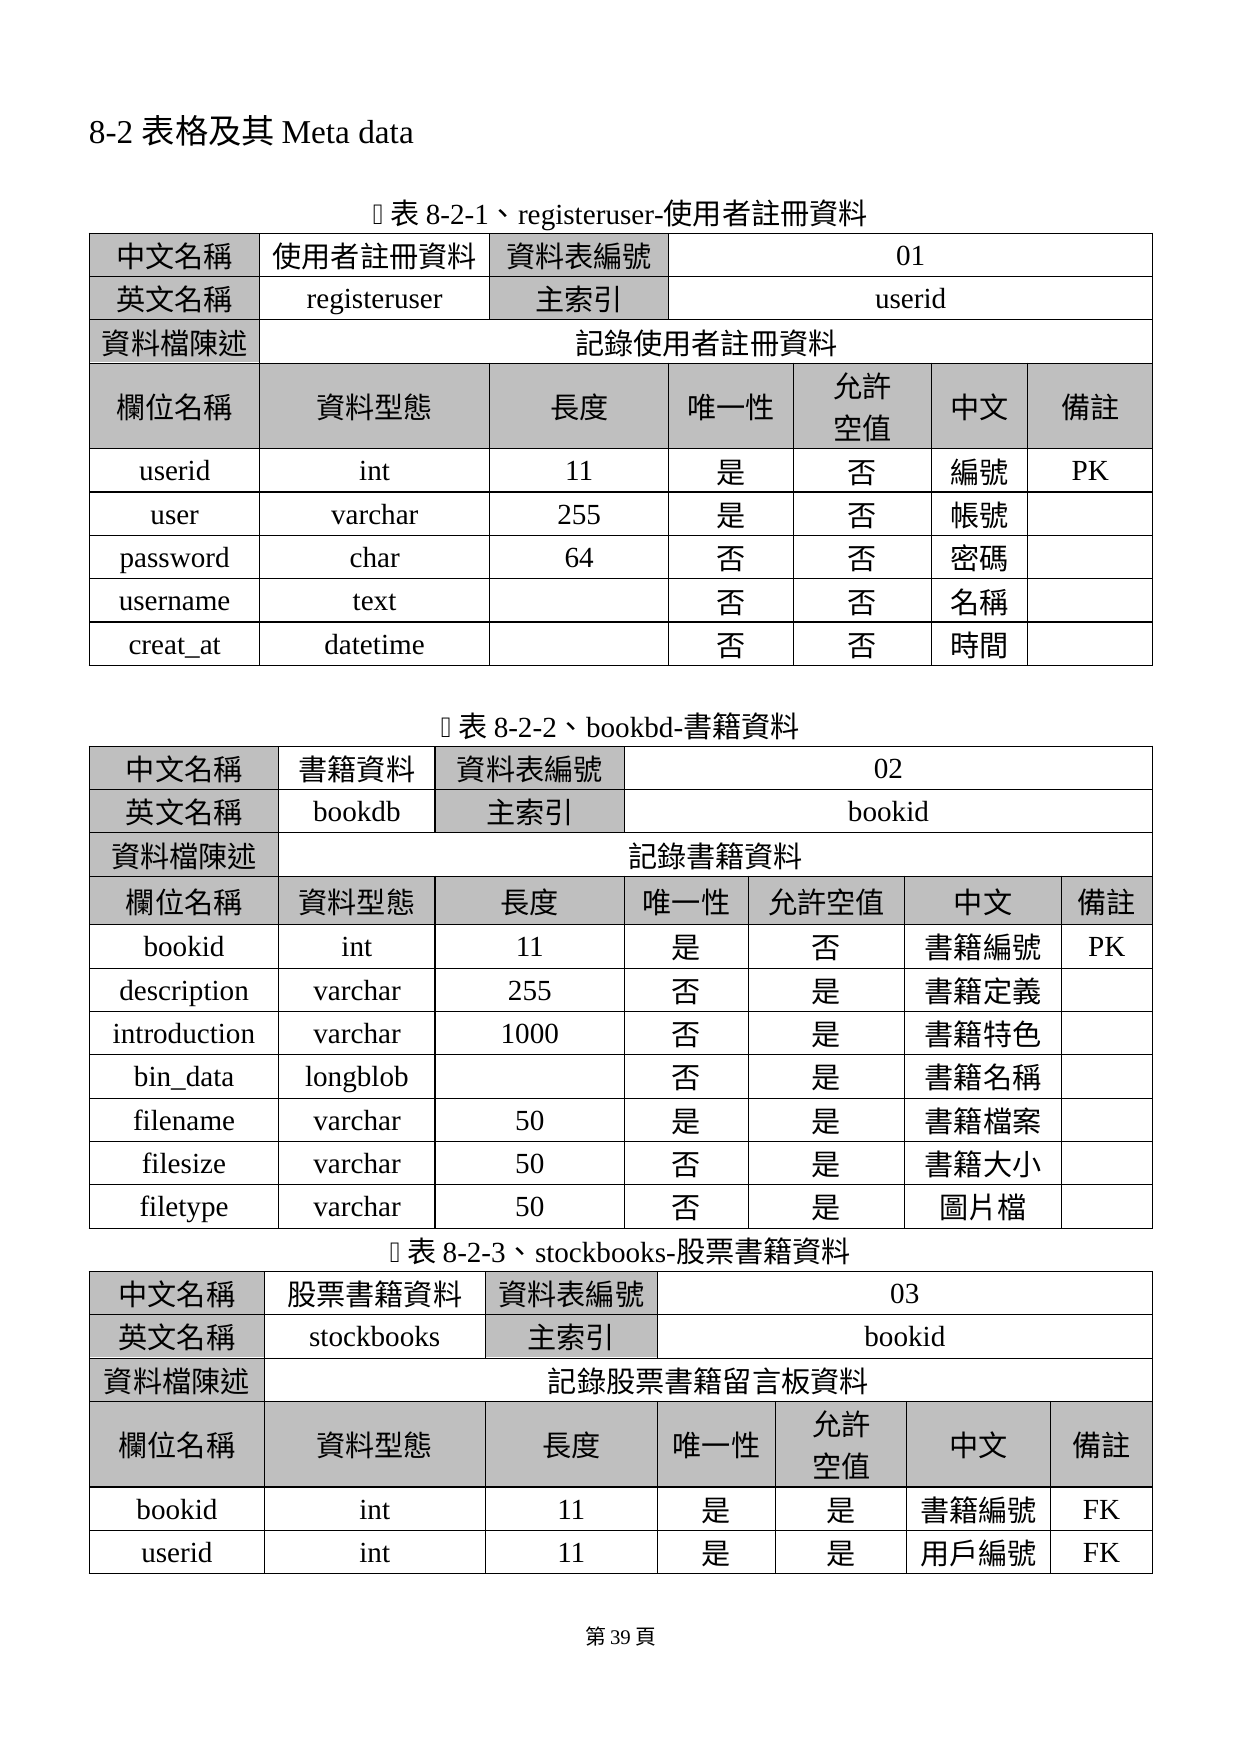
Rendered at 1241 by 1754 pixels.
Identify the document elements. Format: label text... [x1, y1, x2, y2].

table_cell 英文名稱 [90, 1315, 264, 1357]
table_cell filetype [90, 1185, 278, 1227]
table_cell int [279, 925, 434, 967]
table_header 書籍資料 [279, 747, 434, 789]
table_cell 是 [776, 1531, 906, 1573]
table_cell 主索引 [436, 790, 624, 832]
table_header 資料表編號 [486, 1272, 657, 1314]
table_cell int [265, 1531, 485, 1573]
table_cell 名稱 [932, 579, 1027, 621]
table_cell 11 [490, 449, 668, 491]
table_header 使用者註冊資料 [260, 234, 489, 276]
table_cell PK [1028, 449, 1152, 491]
table_cell 是 [749, 1012, 904, 1054]
table_cell password [90, 536, 259, 578]
table_cell 唯一性 [658, 1402, 775, 1486]
table_cell 長度 [436, 877, 624, 924]
table_cell varchar [260, 493, 489, 535]
table_cell varchar [279, 1099, 434, 1141]
table_cell 是 [776, 1488, 906, 1530]
table_cell 255 [436, 969, 624, 1011]
table_cell 11 [486, 1488, 657, 1530]
table_cell 書籍定義 [905, 969, 1061, 1011]
table_cell 主索引 [486, 1315, 657, 1357]
table_cell 否 [794, 536, 931, 578]
table_cell 長度 [490, 364, 668, 448]
table_cell varchar [279, 1185, 434, 1227]
table_cell 否 [625, 1185, 748, 1227]
table_cell longblob [279, 1055, 434, 1097]
table_cell 11 [436, 925, 624, 967]
table_cell 書籍編號 [907, 1488, 1050, 1530]
table_cell 備註 [1062, 877, 1152, 924]
table_cell 255 [490, 493, 668, 535]
table_cell 時間 [932, 623, 1027, 665]
table_cell 否 [669, 536, 793, 578]
table_cell userid [669, 277, 1152, 319]
subtitle 8-2 表格及其Meta data [89, 104, 1152, 153]
table_cell creat_at [90, 623, 259, 665]
table_cell [1028, 493, 1152, 535]
table_cell [1028, 623, 1152, 665]
table_cell 否 [749, 925, 904, 967]
table_cell 否 [794, 623, 931, 665]
table_cell filesize [90, 1142, 278, 1184]
table_cell registeruser [260, 277, 489, 319]
table_cell username [90, 579, 259, 621]
table_cell 資料型態 [265, 1402, 485, 1486]
table_cell 50 [436, 1142, 624, 1184]
table_cell datetime [260, 623, 489, 665]
table_cell varchar [279, 1012, 434, 1054]
table_cell 否 [794, 579, 931, 621]
table_cell bookid [625, 790, 1152, 832]
table_cell 欄位名稱 [90, 877, 278, 924]
table_cell [1062, 1099, 1152, 1141]
table_cell 欄位名稱 [90, 1402, 264, 1486]
table_cell int [260, 449, 489, 491]
table_cell 是 [749, 1099, 904, 1141]
table_cell 欄位名稱 [90, 364, 259, 448]
table_header 中文名稱 [90, 234, 259, 276]
table_cell 允許 空值 [794, 364, 931, 448]
table_header 資料表編號 [436, 747, 624, 789]
table_cell 資料型態 [260, 364, 489, 448]
table_cell 圖片檔 [905, 1185, 1061, 1227]
table_cell [1062, 1185, 1152, 1227]
table_cell [1062, 1055, 1152, 1097]
table_cell 記錄書籍資料 [279, 833, 1152, 876]
table_cell 否 [794, 449, 931, 491]
table_cell 是 [658, 1531, 775, 1573]
table_cell char [260, 536, 489, 578]
table_cell 否 [625, 1012, 748, 1054]
table_cell 50 [436, 1099, 624, 1141]
table_cell 資料檔陳述 [90, 320, 259, 362]
table_cell 是 [749, 1142, 904, 1184]
table_cell 書籍編號 [905, 925, 1061, 967]
table_cell varchar [279, 969, 434, 1011]
table_cell 中文 [932, 364, 1027, 448]
table_header 股票書籍資料 [265, 1272, 485, 1314]
table_cell 否 [625, 1055, 748, 1097]
table_cell [436, 1055, 624, 1097]
table_cell 書籍大小 [905, 1142, 1061, 1184]
table_cell 是 [749, 1185, 904, 1227]
table_cell 密碼 [932, 536, 1027, 578]
table_cell 唯一性 [625, 877, 748, 924]
table_cell 長度 [486, 1402, 657, 1486]
table_header 中文名稱 [90, 747, 278, 789]
table_cell 1000 [436, 1012, 624, 1054]
table_cell [1028, 579, 1152, 621]
table_cell 是 [669, 493, 793, 535]
table_cell 英文名稱 [90, 790, 278, 832]
table_cell [1062, 1142, 1152, 1184]
table_cell 是 [658, 1488, 775, 1530]
table_cell PK [1062, 925, 1152, 967]
table_cell int [265, 1488, 485, 1530]
table_cell 是 [625, 925, 748, 967]
table_header 03 [658, 1272, 1152, 1314]
table_header 資料表編號 [490, 234, 668, 276]
table_header 01 [669, 234, 1152, 276]
table_cell 編號 [932, 449, 1027, 491]
table_cell text [260, 579, 489, 621]
table_cell 允許空值 [749, 877, 904, 924]
table_cell 備註 [1028, 364, 1152, 448]
table_header 02 [625, 747, 1152, 789]
table_cell 用戶編號 [907, 1531, 1050, 1573]
table_cell bookid [658, 1315, 1152, 1357]
table_cell [1062, 969, 1152, 1011]
table_cell 是 [749, 969, 904, 1011]
table_cell 64 [490, 536, 668, 578]
table_cell filename [90, 1099, 278, 1141]
table_cell 資料檔陳述 [90, 833, 278, 876]
table_cell 是 [669, 449, 793, 491]
table_cell 是 [625, 1099, 748, 1141]
table_cell 中文 [907, 1402, 1050, 1486]
table_cell [490, 579, 668, 621]
table_cell bin_data [90, 1055, 278, 1097]
table_cell FK [1051, 1488, 1152, 1530]
text 表8-2-3、stockbooks-股票書籍資料 [89, 1229, 1152, 1271]
table_cell 是 [749, 1055, 904, 1097]
table_cell 允許 空值 [776, 1402, 906, 1486]
table_cell 主索引 [490, 277, 668, 319]
table_cell bookid [90, 925, 278, 967]
table_cell description [90, 969, 278, 1011]
text 表8-2-1、registeruser-使用者註冊資料 [89, 190, 1152, 232]
table_cell userid [90, 449, 259, 491]
table_cell 書籍名稱 [905, 1055, 1061, 1097]
table_cell FK [1051, 1531, 1152, 1573]
text 表8-2-2、bookbd-書籍資料 [89, 703, 1152, 746]
table_cell 記錄使用者註冊資料 [260, 320, 1152, 362]
table_cell 資料型態 [279, 877, 434, 924]
table_cell 11 [486, 1531, 657, 1573]
table_cell 書籍特色 [905, 1012, 1061, 1054]
table_cell 資料檔陳述 [90, 1359, 264, 1401]
table_cell [1062, 1012, 1152, 1054]
table_cell [1028, 536, 1152, 578]
table_cell 唯一性 [669, 364, 793, 448]
table_cell 否 [669, 623, 793, 665]
table_cell userid [90, 1531, 264, 1573]
table_cell 中文 [905, 877, 1061, 924]
table_cell bookid [90, 1488, 264, 1530]
table_cell 否 [625, 1142, 748, 1184]
table_cell 否 [794, 493, 931, 535]
table_header 中文名稱 [90, 1272, 264, 1314]
table_cell 帳號 [932, 493, 1027, 535]
table_cell 50 [436, 1185, 624, 1227]
table_cell varchar [279, 1142, 434, 1184]
table_cell stockbooks [265, 1315, 485, 1357]
table_cell 書籍檔案 [905, 1099, 1061, 1141]
table_cell 記錄股票書籍留言板資料 [265, 1359, 1152, 1401]
table_cell bookdb [279, 790, 434, 832]
table_cell user [90, 493, 259, 535]
table_cell 備註 [1051, 1402, 1152, 1486]
table_cell 否 [625, 969, 748, 1011]
table_cell [490, 623, 668, 665]
table_cell 英文名稱 [90, 277, 259, 319]
table_cell 否 [669, 579, 793, 621]
table_cell introduction [90, 1012, 278, 1054]
